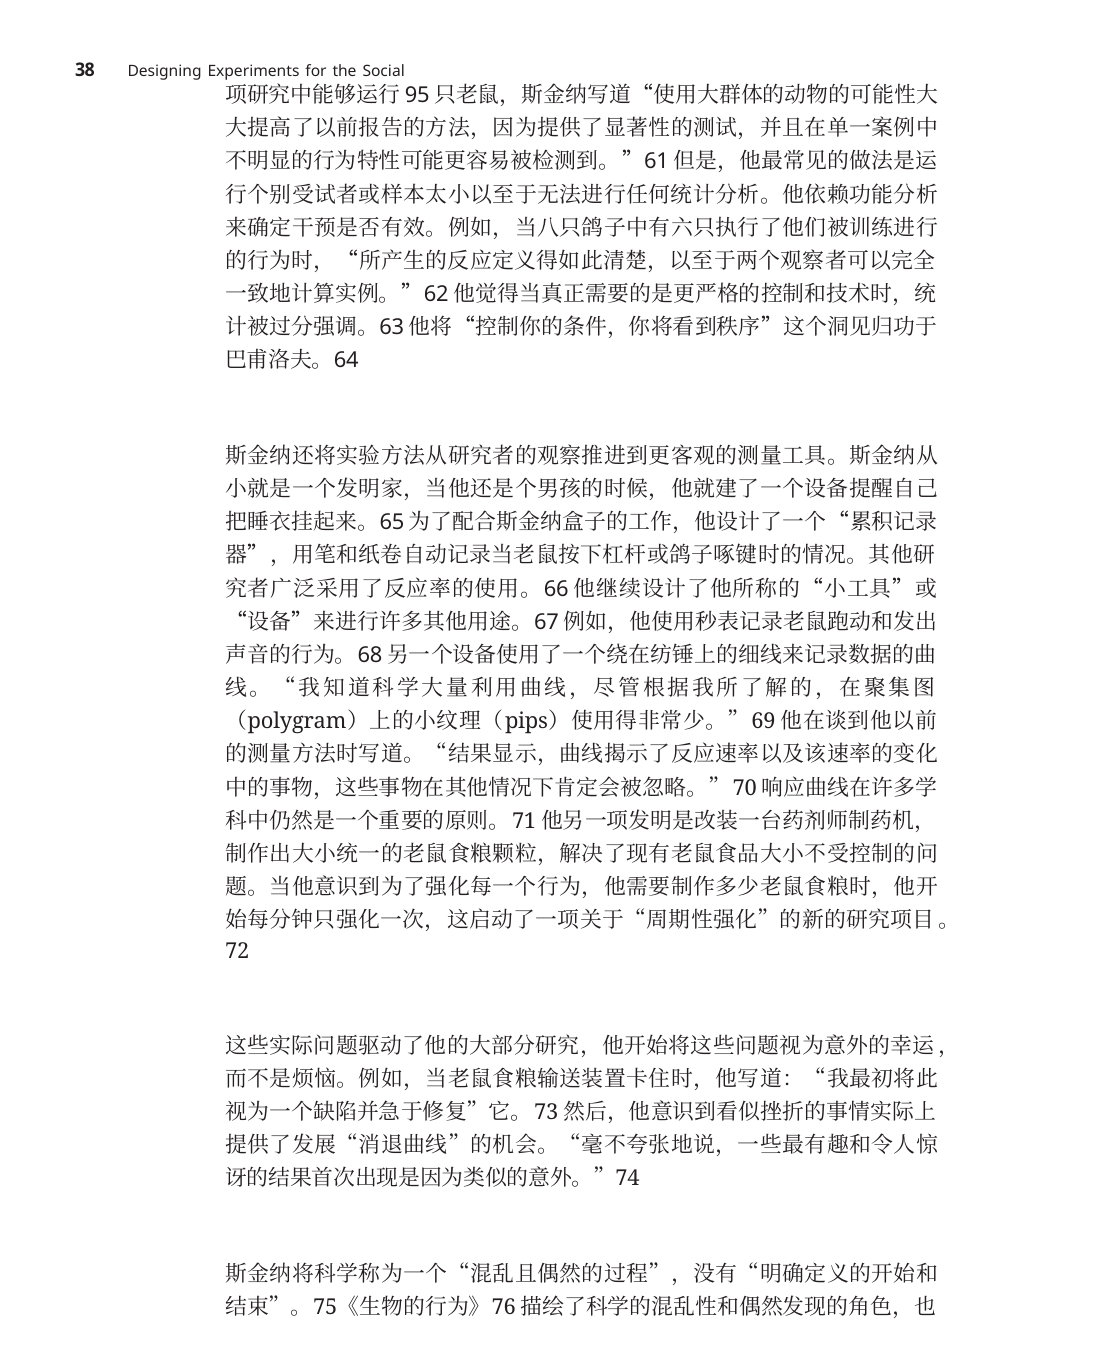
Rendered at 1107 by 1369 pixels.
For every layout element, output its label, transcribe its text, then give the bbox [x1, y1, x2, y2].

text 这些实际问题驱动了他的大部分研究，他开始将这些问题视为意外的幸运，而不是烦恼。例如，当老鼠食粮输送装置卡住时，他写道：“我最初将此视为一个缺陷并急于修复”它。73然后，他意识到看似挫折的事情实际上提供了发展“消退曲线”的机会。“毫不夸张地说，一些最有趣和令人惊讶的结果首次出现是因为类似的意外。”74 [225, 1028, 938, 1192]
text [225, 1256, 938, 1321]
text 斯金纳还将实验方法从研究者的观察推进到更客观的测量工具。斯金纳从小就是一个发明家，当他还是个男孩的时候，他就建了一个设备提醒自己把睡衣挂起来。65为了配合斯金纳盒子的工作，他设计了一个“累积记录器”，用笔和纸卷自动记录当老鼠按下杠杆或鸽子啄键时的情况。其他研究者广泛采用了反应率的使用。66他继续设计了他所称的“小工具”或“设备”来进行许多其他用途。67例如，他使用秒表记录老鼠跑动和发出声音的行为。68另一个设备使用了一个绕在纺锤上的细线来记录数据的曲线。“我知道科学大量利用曲线，尽管根据我所了解的，在聚集图（polygram）上的小纹理（pips）使用得非常少。”69他在谈到他以前的测量方法时写道。“结果显示，曲线揭示了反应速率以及该速率的变化中的事物，这些事物在其他情况下肯定会被忽略。”70响应曲线在许多学科中仍然是一个重要的原则。71他另一项发明是改装一台药剂师制药机，制作出大小统一的老鼠食粮颗粒，解决了现有老鼠食品大小不受控制的问题。当他意识到为了强化每一个行为，他需要制作多少老鼠食粮时，他开始每分钟只强化一次，这启动了一项关于“周期性强化”的新的研究项目。72 [225, 438, 938, 965]
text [225, 77, 938, 374]
